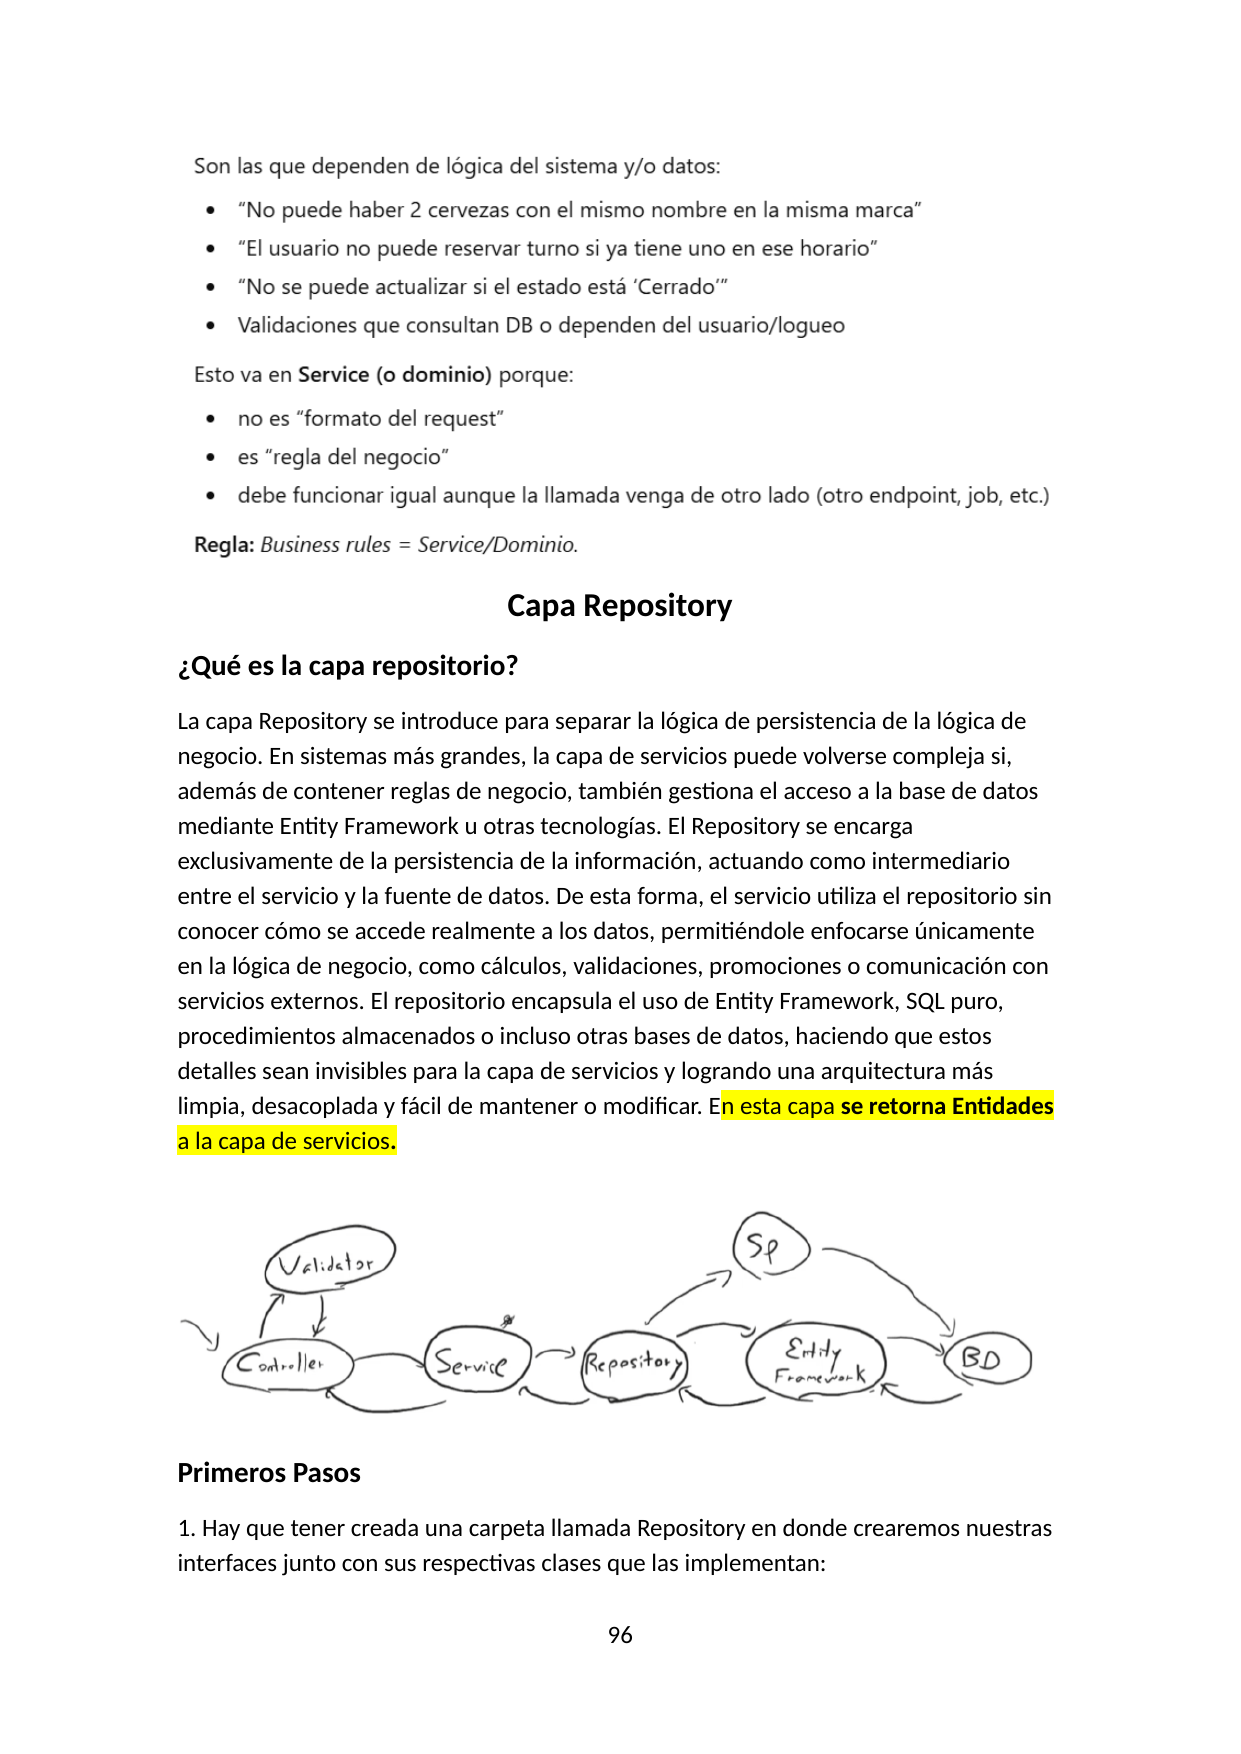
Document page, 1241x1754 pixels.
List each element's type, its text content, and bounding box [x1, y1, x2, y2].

text Primeros Pasos [177, 1454, 1063, 1490]
picture [177, 1176, 1046, 1433]
picture [177, 147, 1063, 563]
text 1. Hay que tener creada una carpeta llamada Repository en donde crearemos nuestras interfaces junto con sus respectivas clases que las implementan: [177, 1512, 1063, 1577]
text La capa Repository se introduce para separar la lógica de persistencia de la lógica de negocio. En sistemas más grandes, la capa de servicios puede volverse compleja si, además de contener reglas de negocio, también gestiona el acceso a la base de datos mediante Entity Framework u otras tecnologías. El Repository se encarga exclusivamente de la persistencia de la información, actuando como intermediario entre el servicio y la fuente de datos. De esta forma, el servicio utiliza el repositorio sin conocer cómo se accede realmente a los datos, permitiéndole enfocarse únicamente en la lógica de negocio, como cálculos, validaciones, promociones o comunicación con servicios externos. El repositorio encapsula el uso de Entity Framework, SQL puro, procedimientos almacenados o incluso otras bases de datos, haciendo que estos detalles sean invisibles para la capa de servicios y logrando una arquitectura más limpia, desacoplada y fácil de mantener o modificar. En esta capa se retorna Entidades a la capa de servicios. [177, 705, 1063, 1155]
text ¿Qué es la capa repositorio? [177, 647, 1063, 683]
text Capa Repository [177, 584, 1063, 624]
